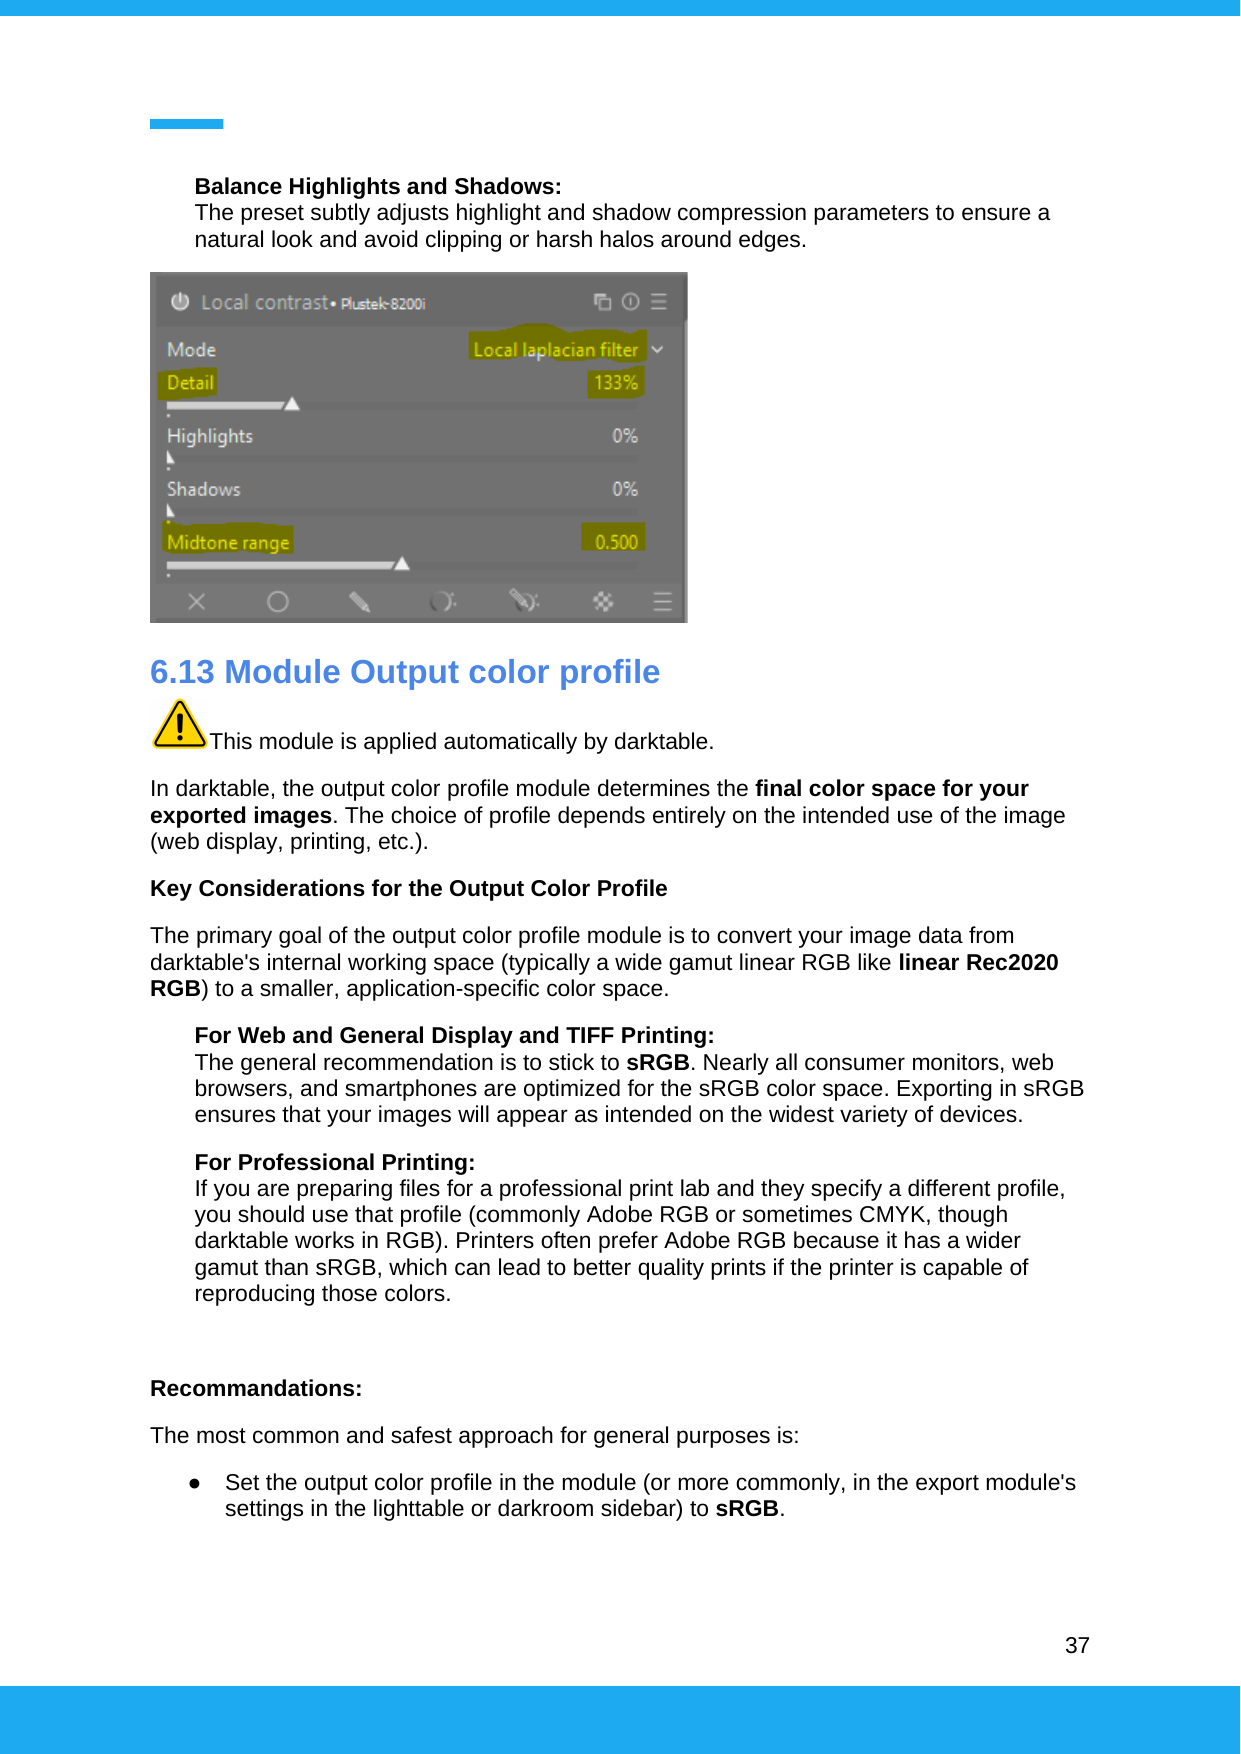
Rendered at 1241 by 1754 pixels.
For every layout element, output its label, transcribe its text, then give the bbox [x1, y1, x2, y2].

picture [150, 698, 209, 750]
text For Professional Printing: If you are preparing files for a professional print lab and they specify a different profile, you should use that profile (commonly Adobe RGB or sometimes CMYK, though darktable works in RGB). Printers often prefer Adobe RGB because it has a wider gamut than sRGB, which can lead to better quality prints if the printer is capable of reproducing those colors. [194, 1148, 1090, 1307]
text Key Considerations for the Output Color Profile [150, 875, 1090, 901]
text Balance Highlights and Shadows: The preset subtly adjusts highlight and shadow compression parameters to ensure a natural look and avoid clipping or harsh halos around edges. [194, 173, 1090, 252]
picture [150, 272, 688, 623]
list Set the output color profile in the module (or more commonly, in the export module's settings in the lighttable or darkroom sidebar) to sRGB. [187, 1469, 1090, 1522]
text Recommandations: [150, 1374, 1090, 1401]
picture [0, 1686, 1241, 1754]
subtitle 6.13 Module Output color profile [150, 652, 1090, 691]
text For Web and General Display and TIFF Printing: The general recommendation is to stick to sRGB. Nearly all consumer monitors, web browsers, and smartphones are optimized for the sRGB color space. Exporting in sRGB ensures that your images will appear as intended on the widest variety of devices. [194, 1022, 1090, 1128]
picture [0, 0, 1241, 16]
text In darktable, the output color profile module determines the final color space for your exported images. The choice of profile depends entirely on the intended use of the image (web display, printing, etc.). [150, 775, 1090, 854]
text The most common and safest approach for general purposes is: [150, 1422, 1090, 1448]
picture [150, 119, 224, 129]
text This module is applied automatically by darktable. [150, 699, 1090, 754]
text The primary goal of the output color profile module is to convert your image data from darktable's internal working space (typically a wide gamut linear RGB like linear Rec2020 RGB) to a smaller, application-specific color space. [150, 922, 1090, 1001]
